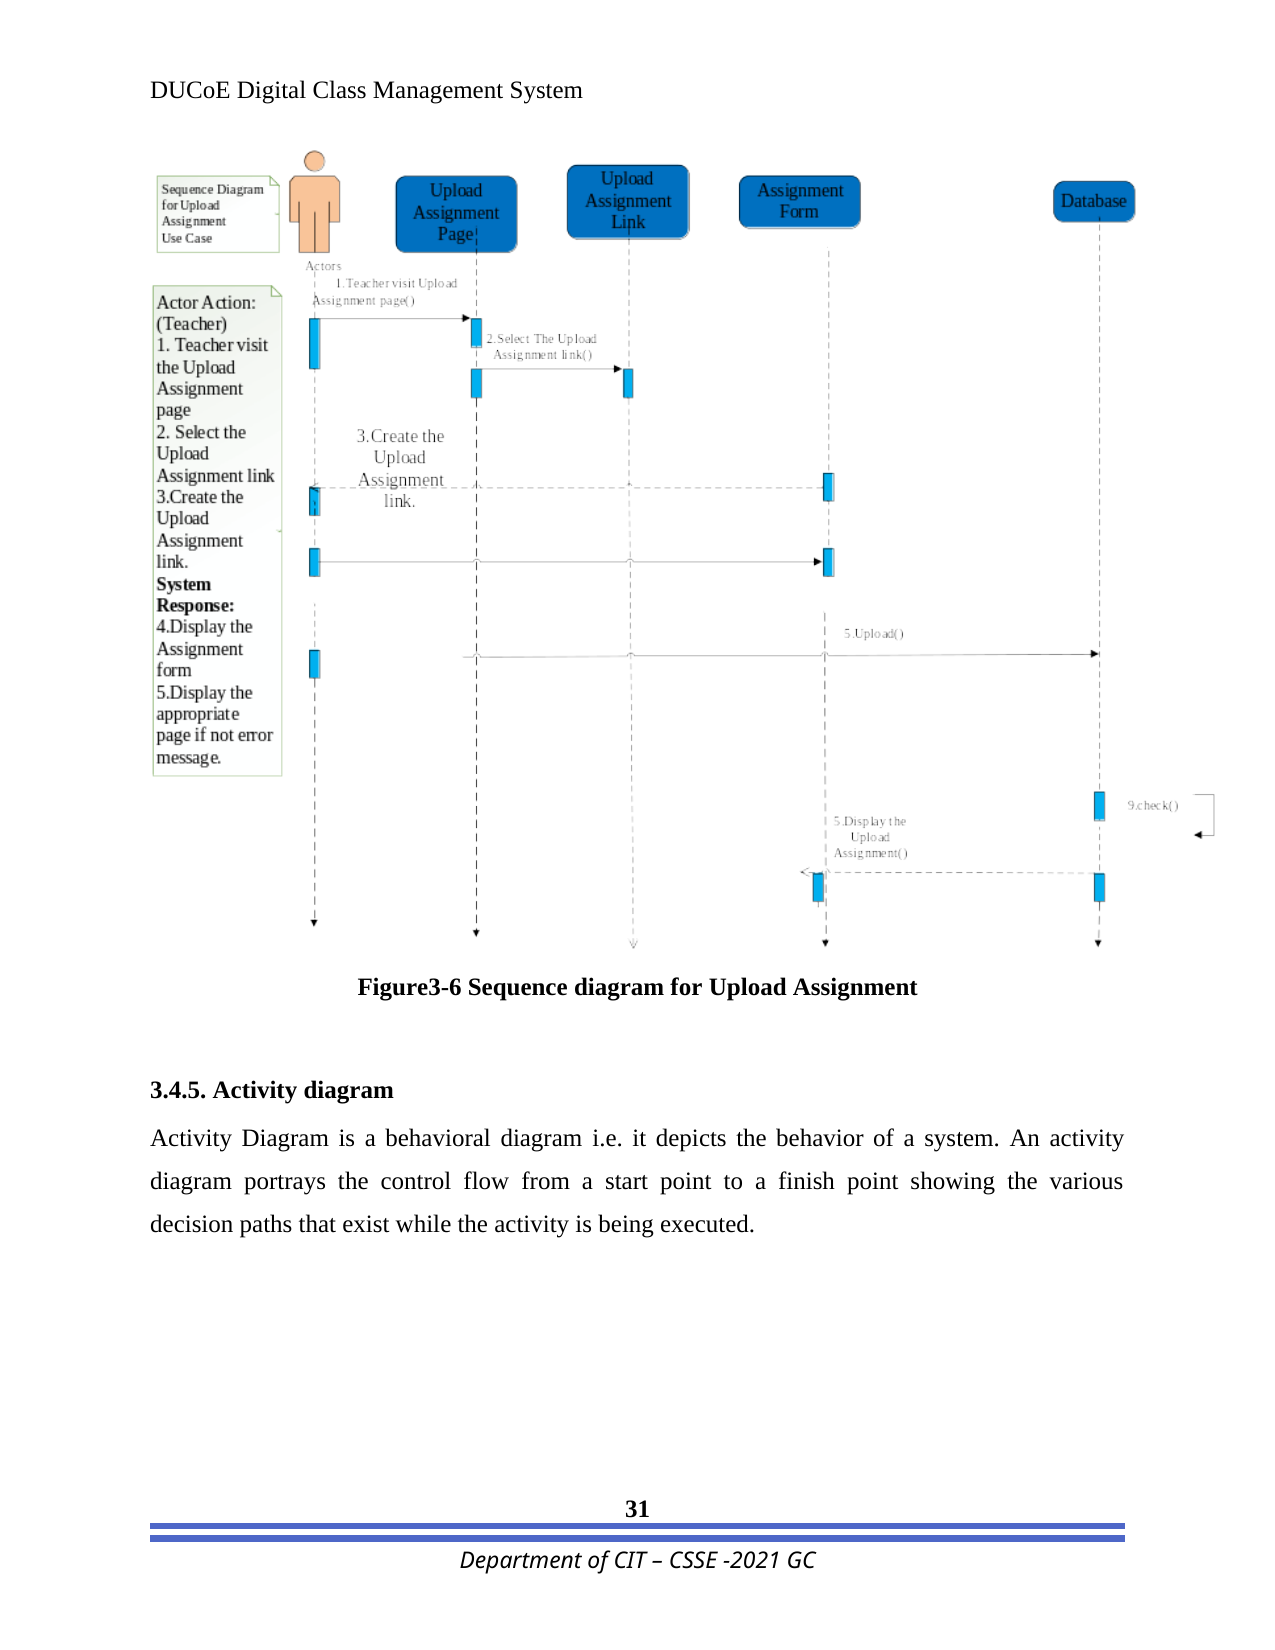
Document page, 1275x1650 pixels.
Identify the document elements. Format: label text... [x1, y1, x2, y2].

text Activity Diagram is a behavioral diagram i.e. it depicts the behavior of a system. An activity diagram portrays the control flow from a start point to a finish point showing the various decision paths that exist while the activity is being executed. [150, 1123, 1125, 1238]
subtitle Figure3-6 Sequence diagram for Upload Assignment [150, 150, 1125, 1001]
text 3.4.5. Activity diagram [150, 1075, 1125, 1104]
